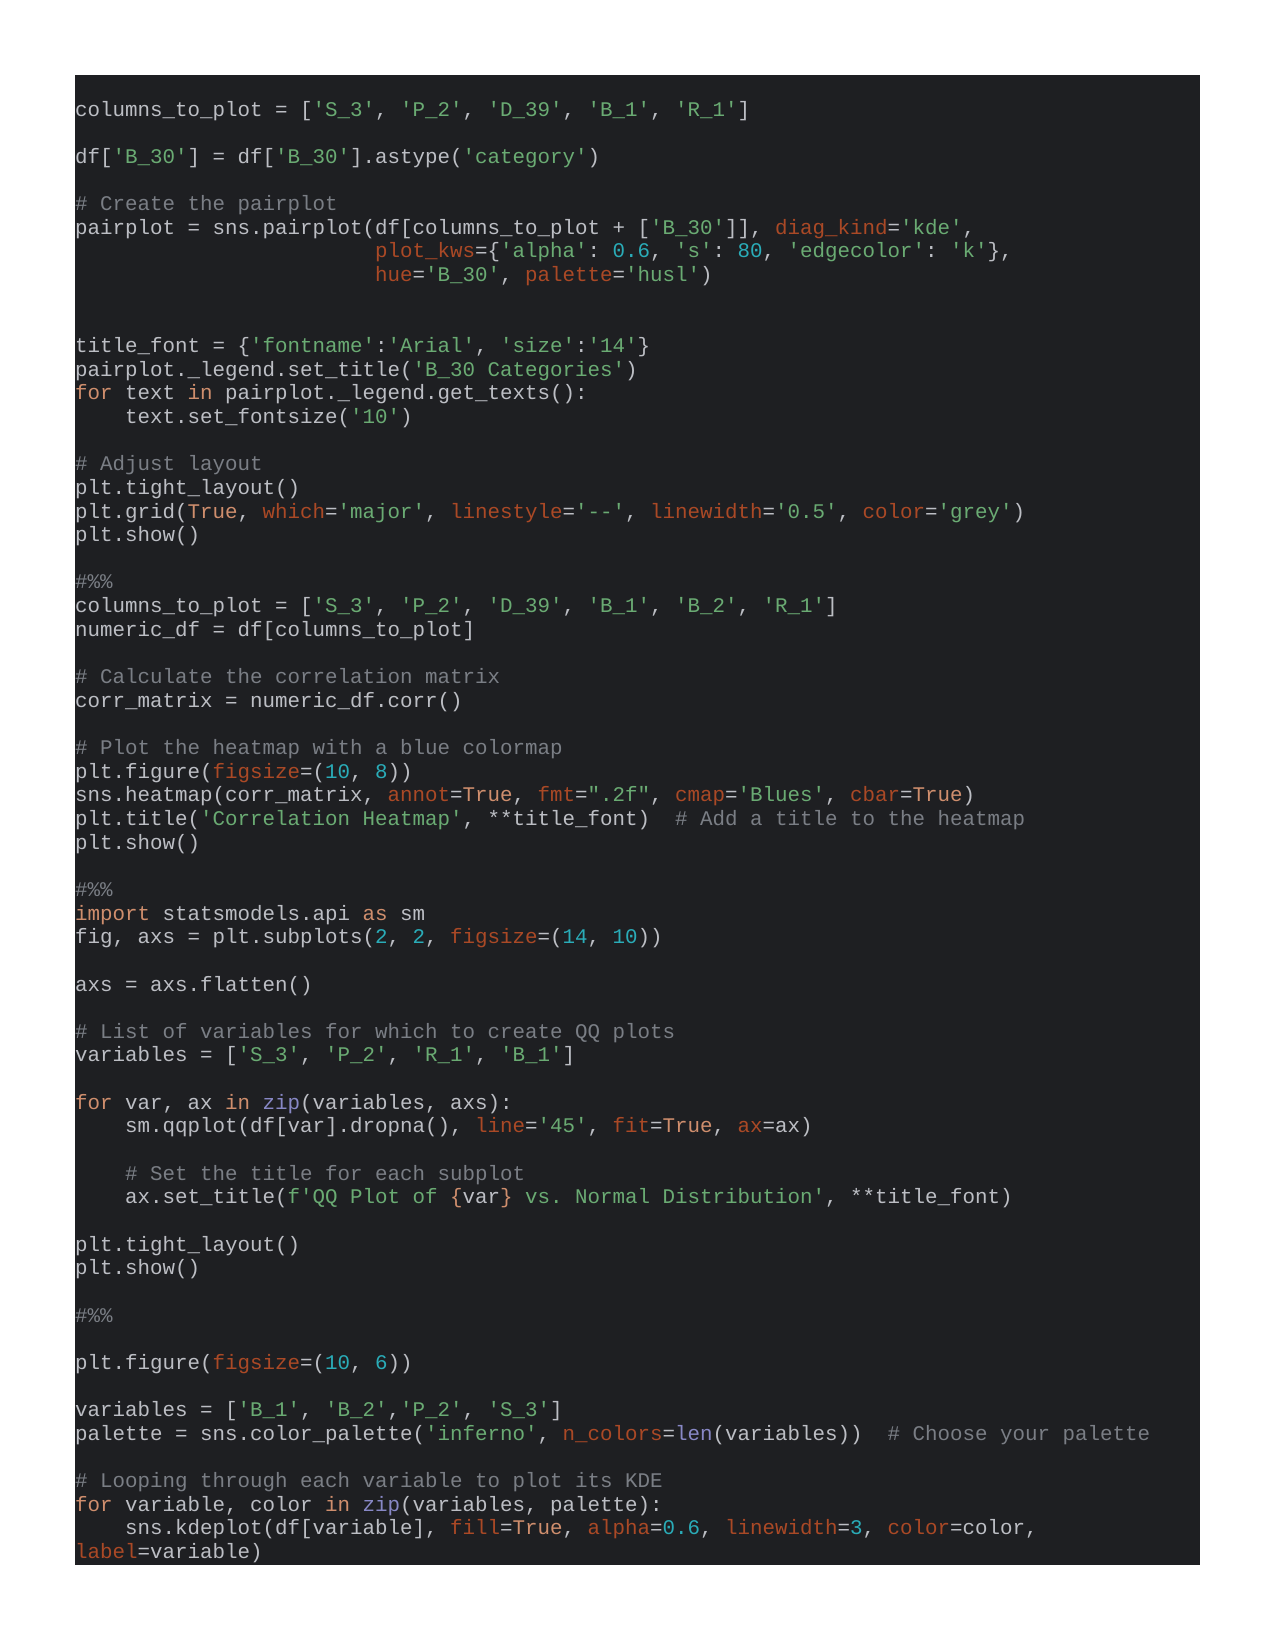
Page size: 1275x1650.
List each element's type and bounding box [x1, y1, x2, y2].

text [75, 75, 1200, 1565]
